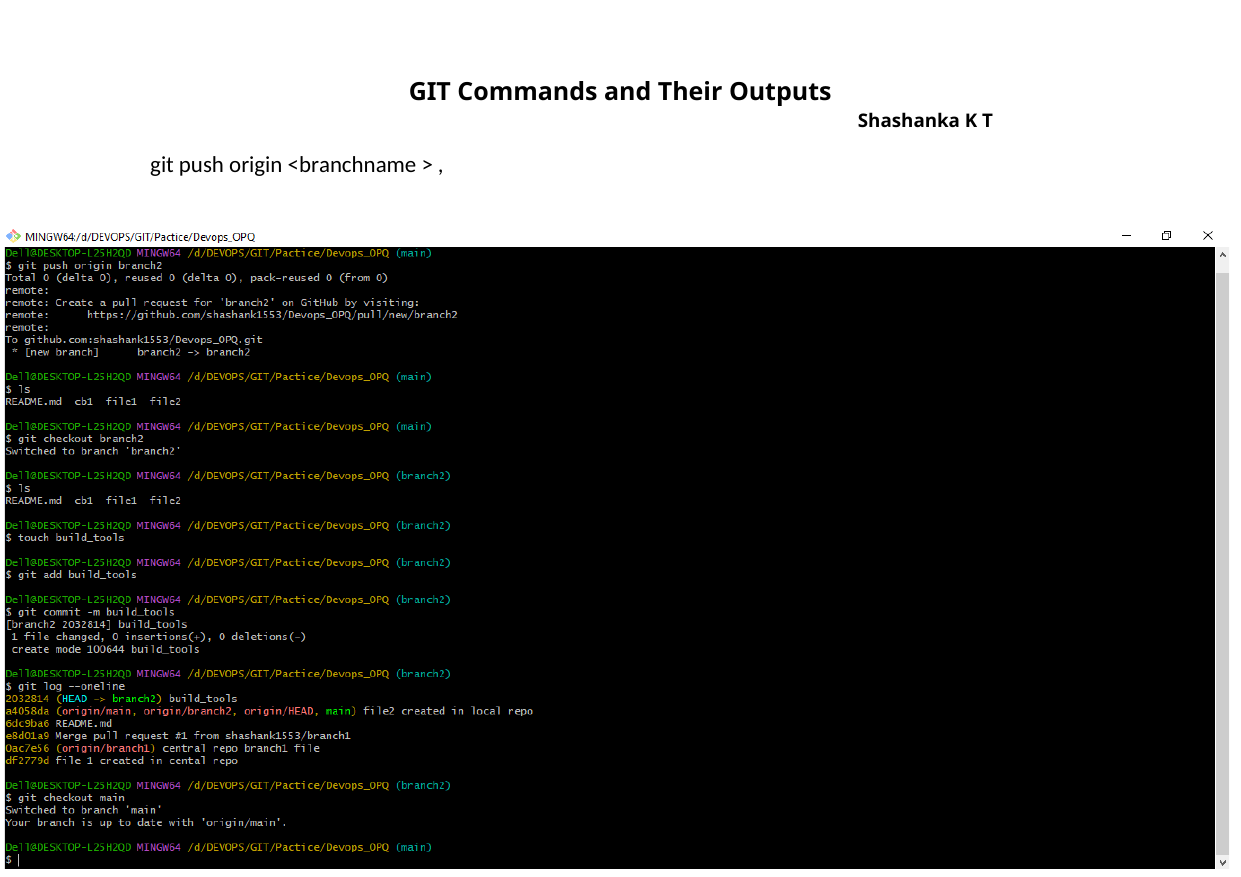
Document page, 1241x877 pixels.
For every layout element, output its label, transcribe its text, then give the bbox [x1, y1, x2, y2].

picture [4, 226, 1230, 869]
text git push origin <branchname > , [150, 150, 1090, 178]
